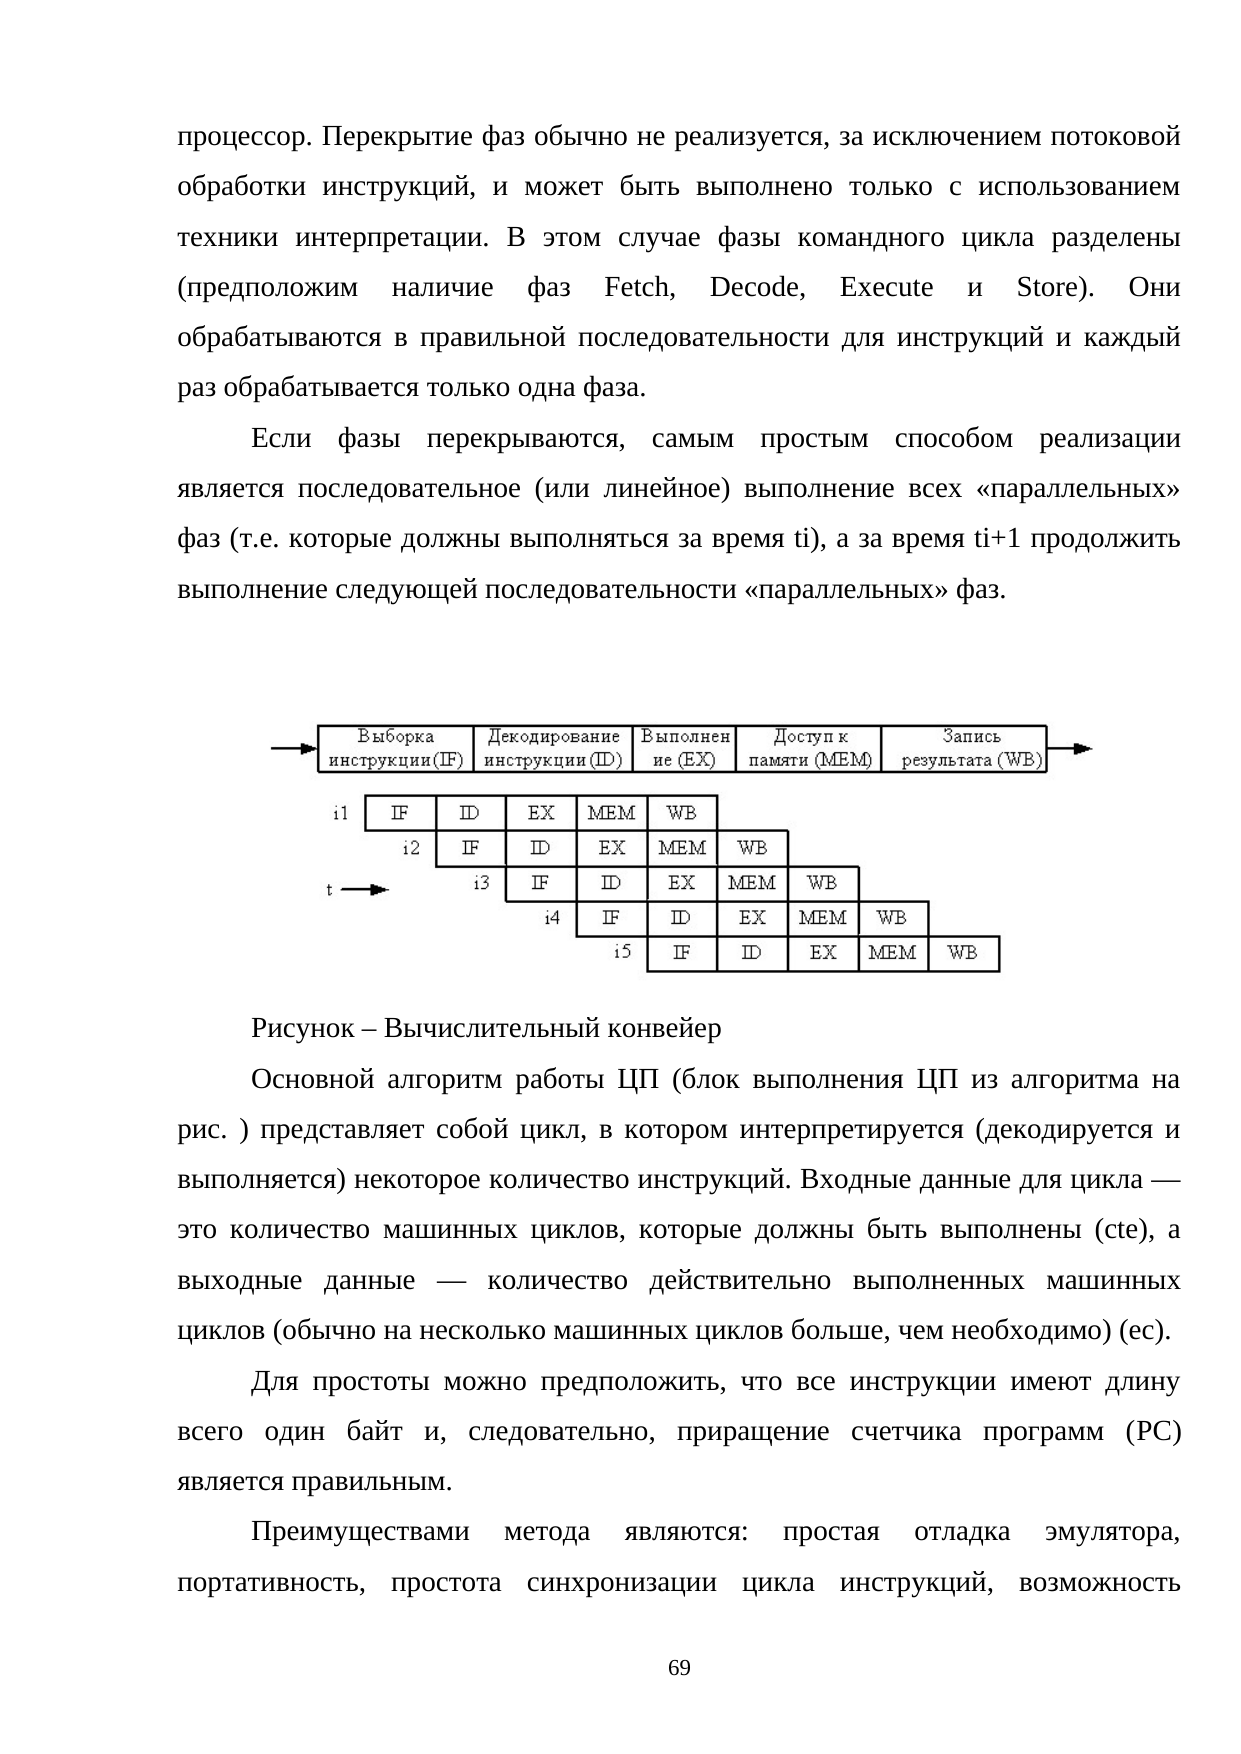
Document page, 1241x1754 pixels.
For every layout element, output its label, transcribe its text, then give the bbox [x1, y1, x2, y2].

picture [250, 721, 1115, 994]
text Основной алгоритм работы ЦП (блок выполнения ЦП из алгоритма на рис. ) представляет собой цикл, в котором интерпретируется (декодируется и выполняется) некоторое количество инструкций. Входные данные для цикла — это количество машинных циклов, которые должны быть выполнены (cte), а выходные данные — количество действительно выполненных машинных циклов (обычно на несколько машинных циклов больше, чем необходимо) (ec). [177, 1061, 1182, 1346]
text Рисунок – Вычислительный конвейер [177, 1010, 1182, 1044]
text Если фазы перекрываются, самым простым способом реализации является последовательное (или линейное) выполнение всех «параллельных» фаз (т.е. которые должны выполняться за время ti), а за время ti+1 продолжить выполнение следующей последовательности «параллельных» фаз. [177, 420, 1182, 604]
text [177, 1513, 1182, 1597]
text Для простоты можно предположить, что все инструкции имеют длину всего один байт и, следовательно, приращение счетчика программ (PC) является правильным. [177, 1363, 1182, 1497]
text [177, 118, 1182, 403]
